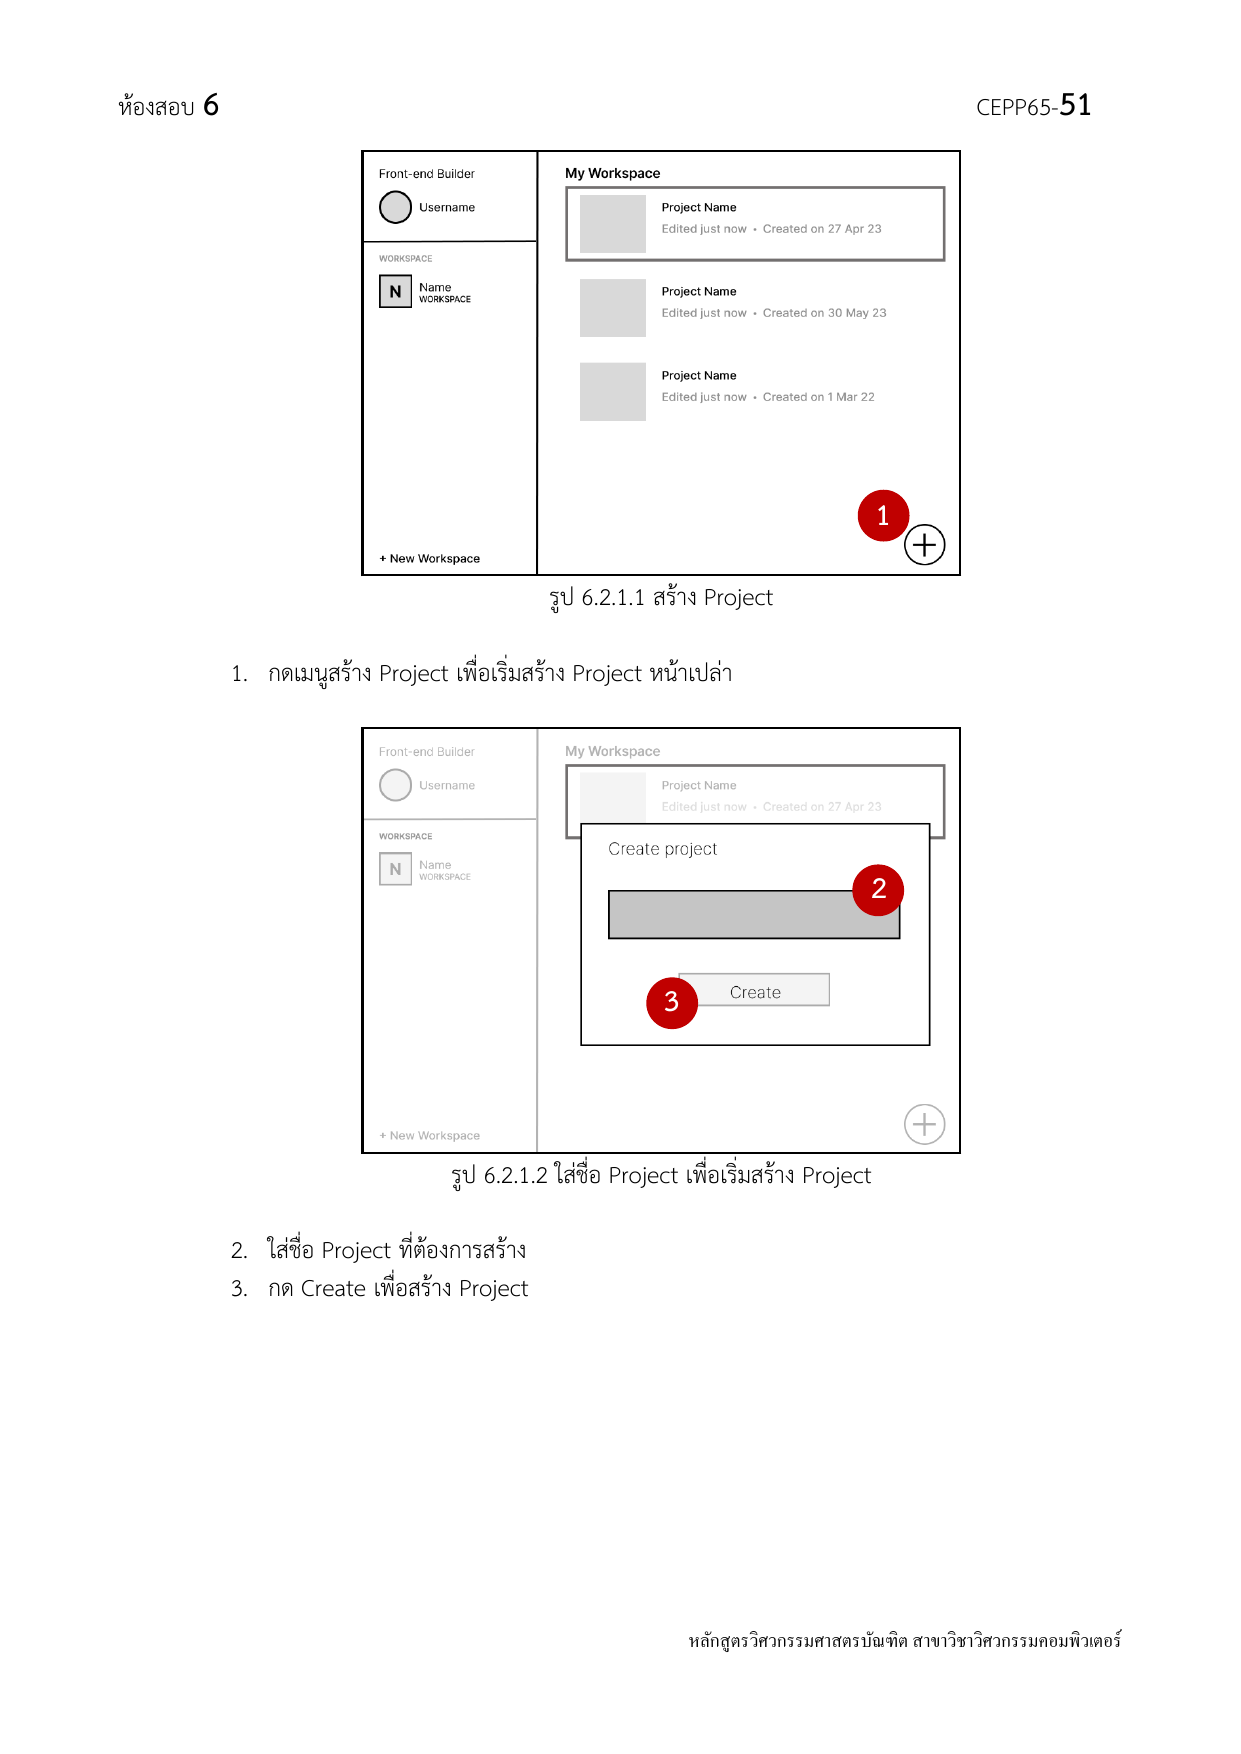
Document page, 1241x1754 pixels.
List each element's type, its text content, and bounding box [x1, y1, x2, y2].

list รูป 6.2.1.2 ใส่ชื่อ Project เพื่อเริ่มสร้าง Project [201, 1154, 1122, 1191]
list รูป 6.2.1.1 สร้าง Project [201, 576, 1122, 614]
picture [364, 729, 959, 1152]
list ใส่ชื่อ Project ที่ต้องการสร้าง [231, 1229, 1122, 1267]
picture [364, 152, 959, 574]
list กดเมนูสร้าง Project เพื่อเริ่มสร้าง Project หน้าเปล่า [231, 652, 1122, 689]
list กด Create เพื่อสร้าง Project [231, 1267, 1122, 1304]
